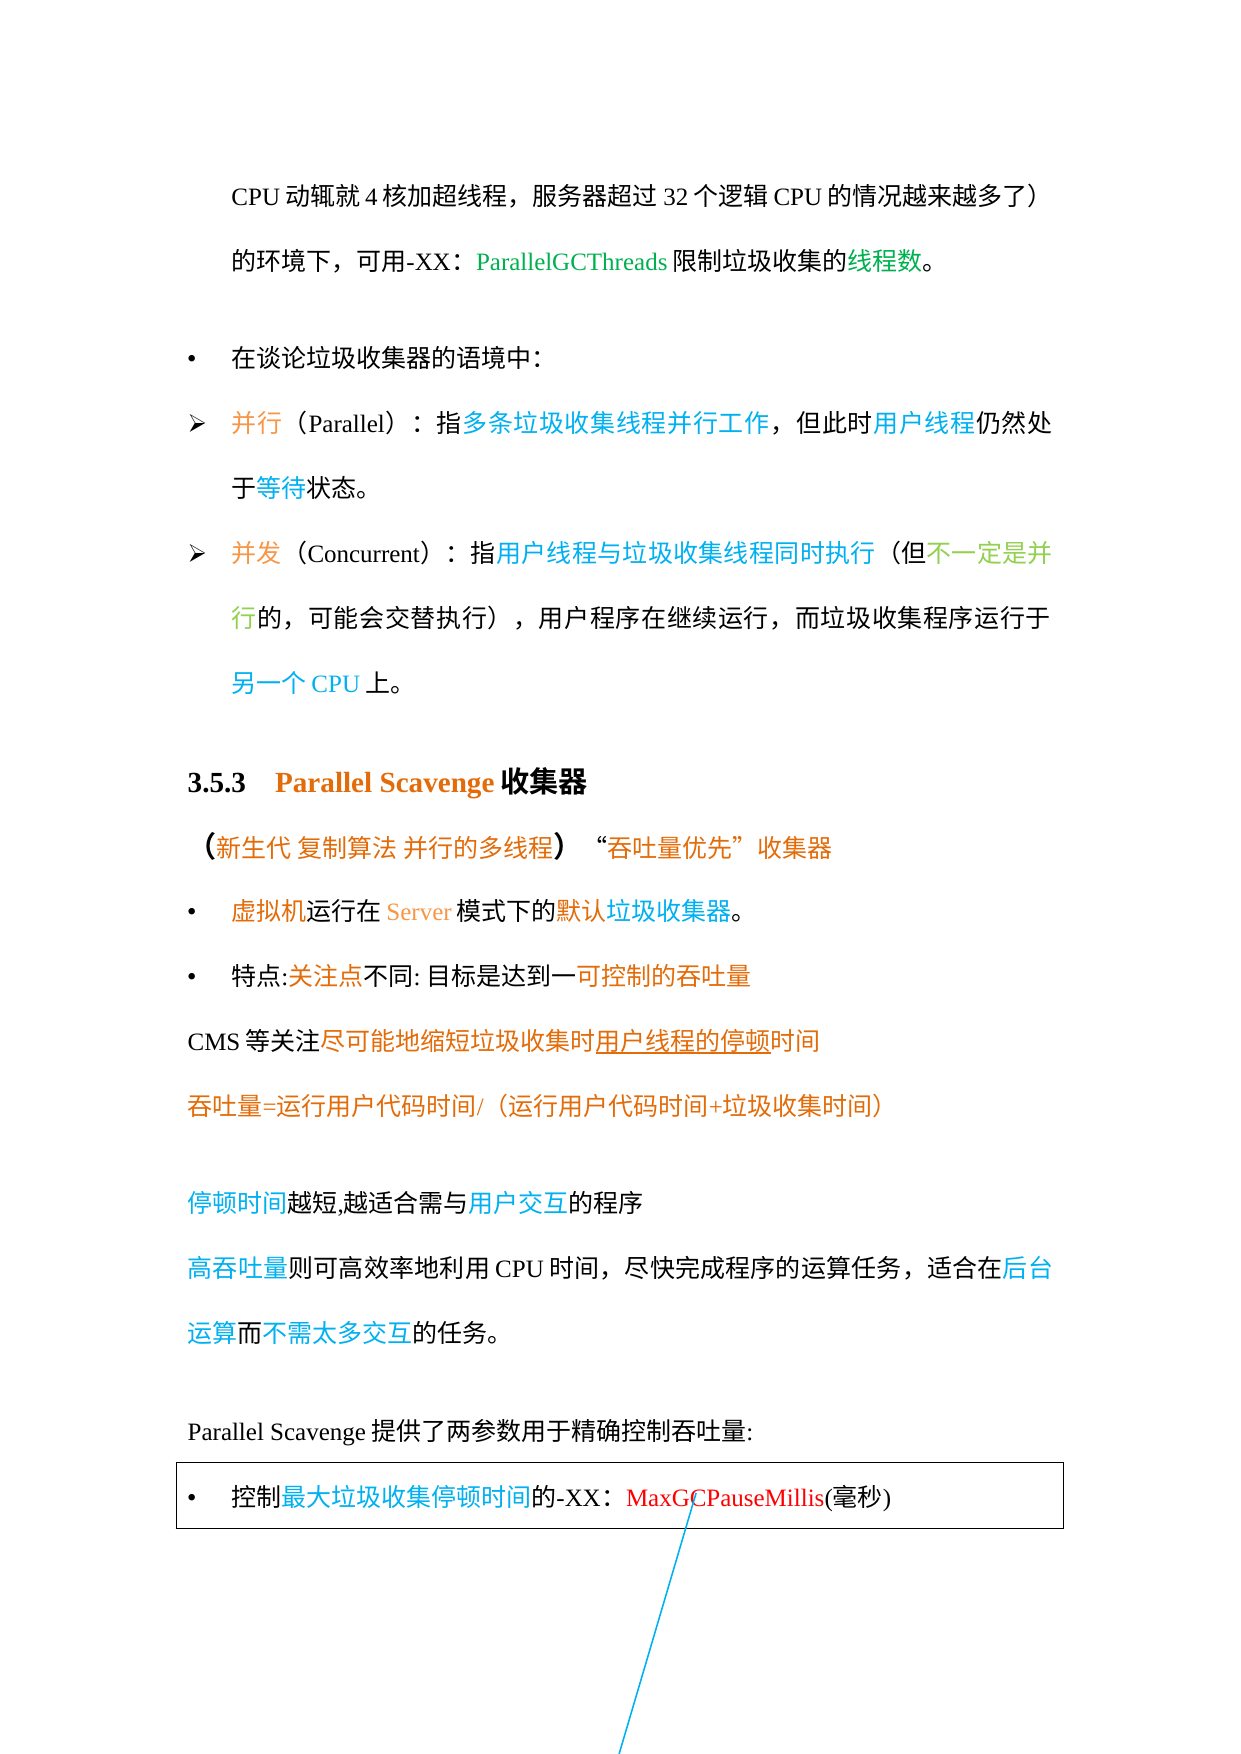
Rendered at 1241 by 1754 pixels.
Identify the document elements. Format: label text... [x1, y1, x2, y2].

text 高吞吐量则可高效率地利用CPU时间，尽快完成程序的运算任务，适合在后台运算而不需太多交互的任务。 [187, 1234, 1053, 1364]
text （新生代 复制算法 并行的多线程）“吞吐量优先”收集器 [187, 812, 1053, 877]
text 停顿时间越短,越适合需与用户交互的程序 [187, 1169, 1053, 1234]
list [187, 162, 1053, 292]
text Parallel Scavenge提供了两参数用于精确控制吞吐量: [187, 1397, 1053, 1462]
list 特点:关注点不同: 目标是达到一可控制的吞吐量 [187, 942, 1053, 1007]
text 3.5.3 Parallel Scavenge收集器 [187, 747, 1053, 812]
list 在谈论垃圾收集器的语境中： [187, 324, 1053, 389]
text 吞吐量=运行用户代码时间/（运行用户代码时间+垃圾收集时间） [187, 1072, 1053, 1137]
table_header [177, 1463, 1063, 1528]
list 虚拟机运行在Server模式下的默认垃圾收集器。 [187, 877, 1053, 942]
list 并行（Parallel）：指多条垃圾收集线程并行工作，但此时用户线程仍然处于等待状态。 [187, 389, 1053, 519]
list 并发（Concurrent）：指用户线程与垃圾收集线程同时执行（但不一定是并行的，可能会交替执行），用户程序在继续运行，而垃圾收集程序运行于另一个CPU上。 [187, 519, 1053, 714]
text CMS等关注尽可能地缩短垃圾收集时用户线程的停顿时间 [187, 1007, 1053, 1072]
